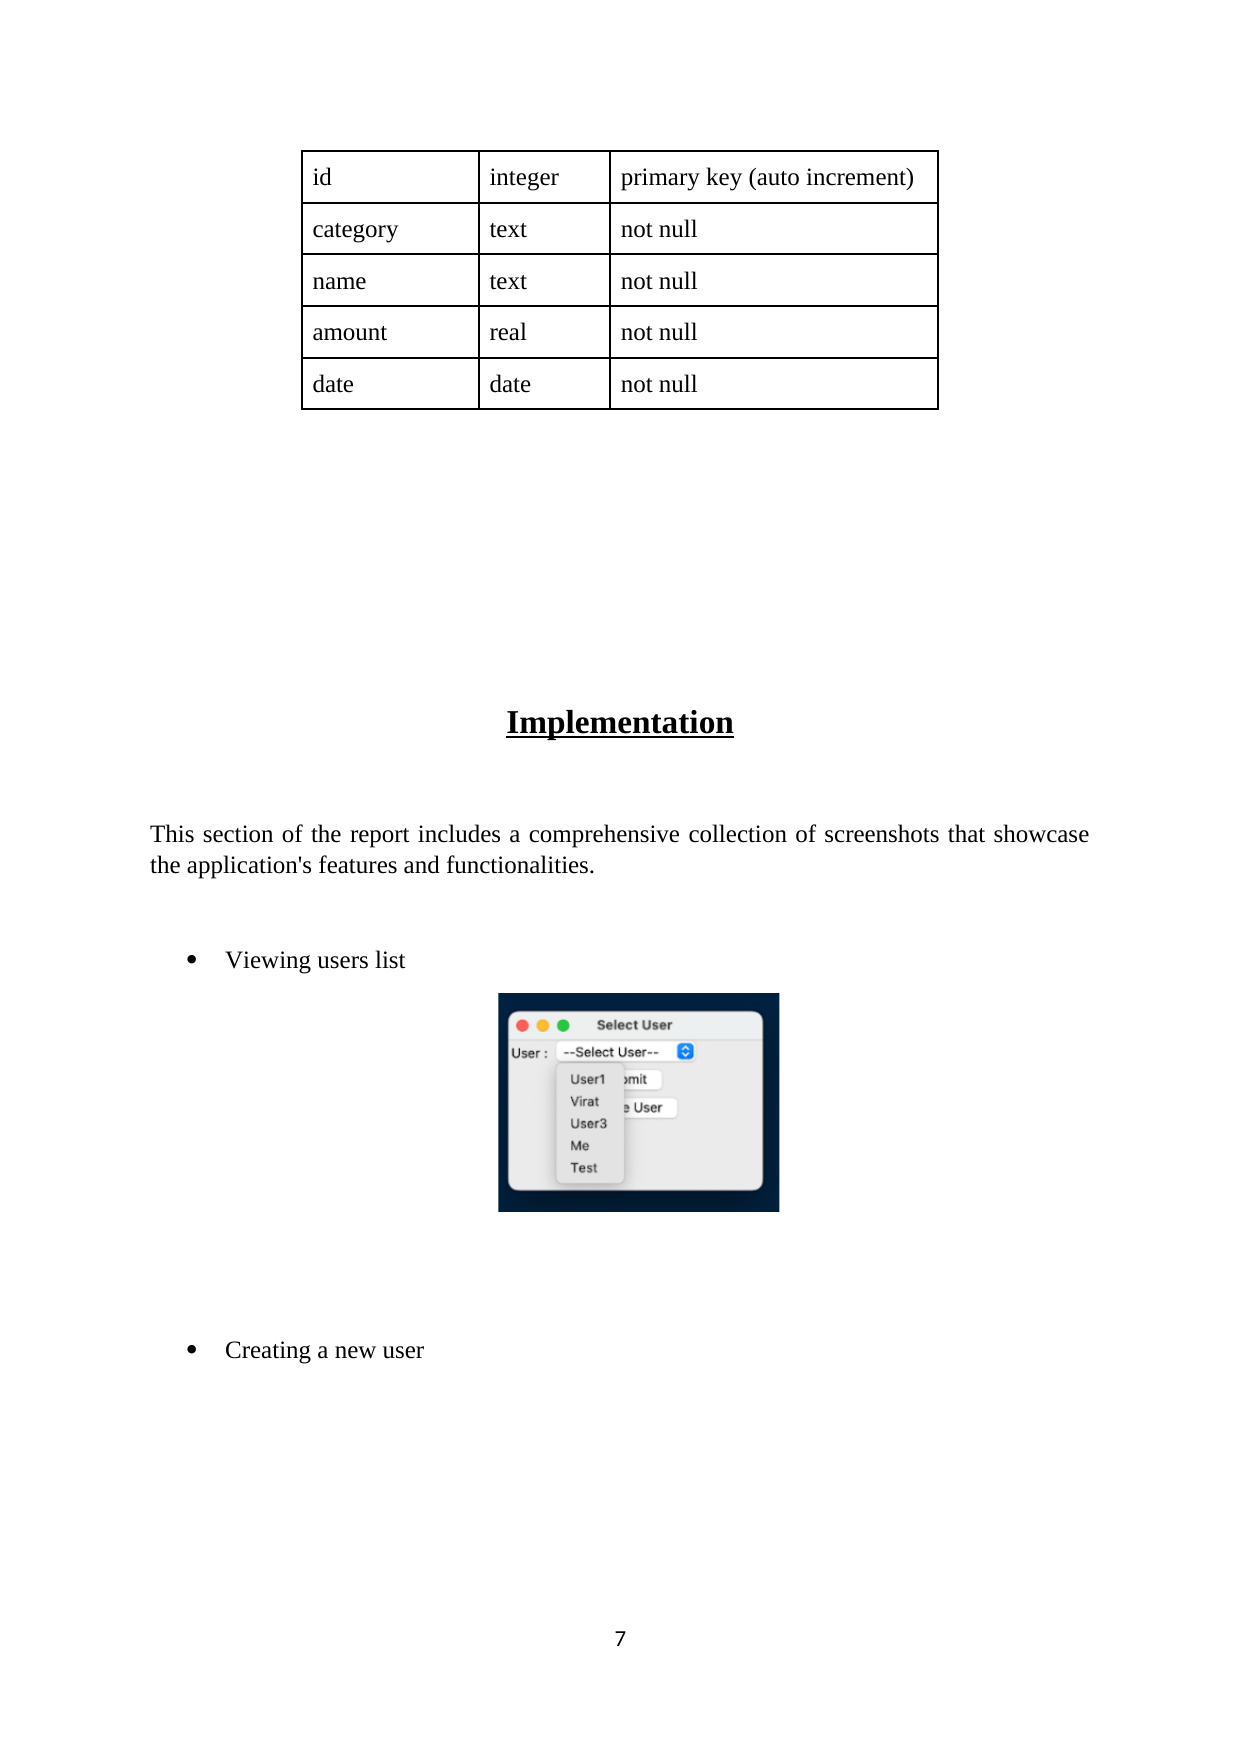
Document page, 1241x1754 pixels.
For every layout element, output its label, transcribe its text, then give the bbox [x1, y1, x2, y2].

table_cell integer [480, 152, 609, 202]
list Viewing users list [187, 945, 1090, 974]
table_cell date [303, 359, 478, 408]
table_cell category [303, 204, 478, 253]
table_cell not null [611, 359, 937, 408]
table_cell name [303, 255, 478, 305]
table_cell id [303, 152, 478, 202]
table_cell not null [611, 307, 937, 357]
table_cell real [480, 307, 609, 357]
table_cell primary key (auto increment) [611, 152, 937, 202]
table_cell not null [611, 255, 937, 305]
table_cell not null [611, 204, 937, 253]
table_cell date [480, 359, 609, 408]
text Implementation [150, 703, 1090, 741]
table_cell amount [303, 307, 478, 357]
text This section of the report includes a comprehensive collection of screenshots that showcase the application's features and functionalities. [150, 848, 1090, 879]
list Creating a new user [187, 1336, 1090, 1364]
table_cell text [480, 255, 609, 305]
table_cell text [480, 204, 609, 253]
picture [498, 993, 780, 1212]
